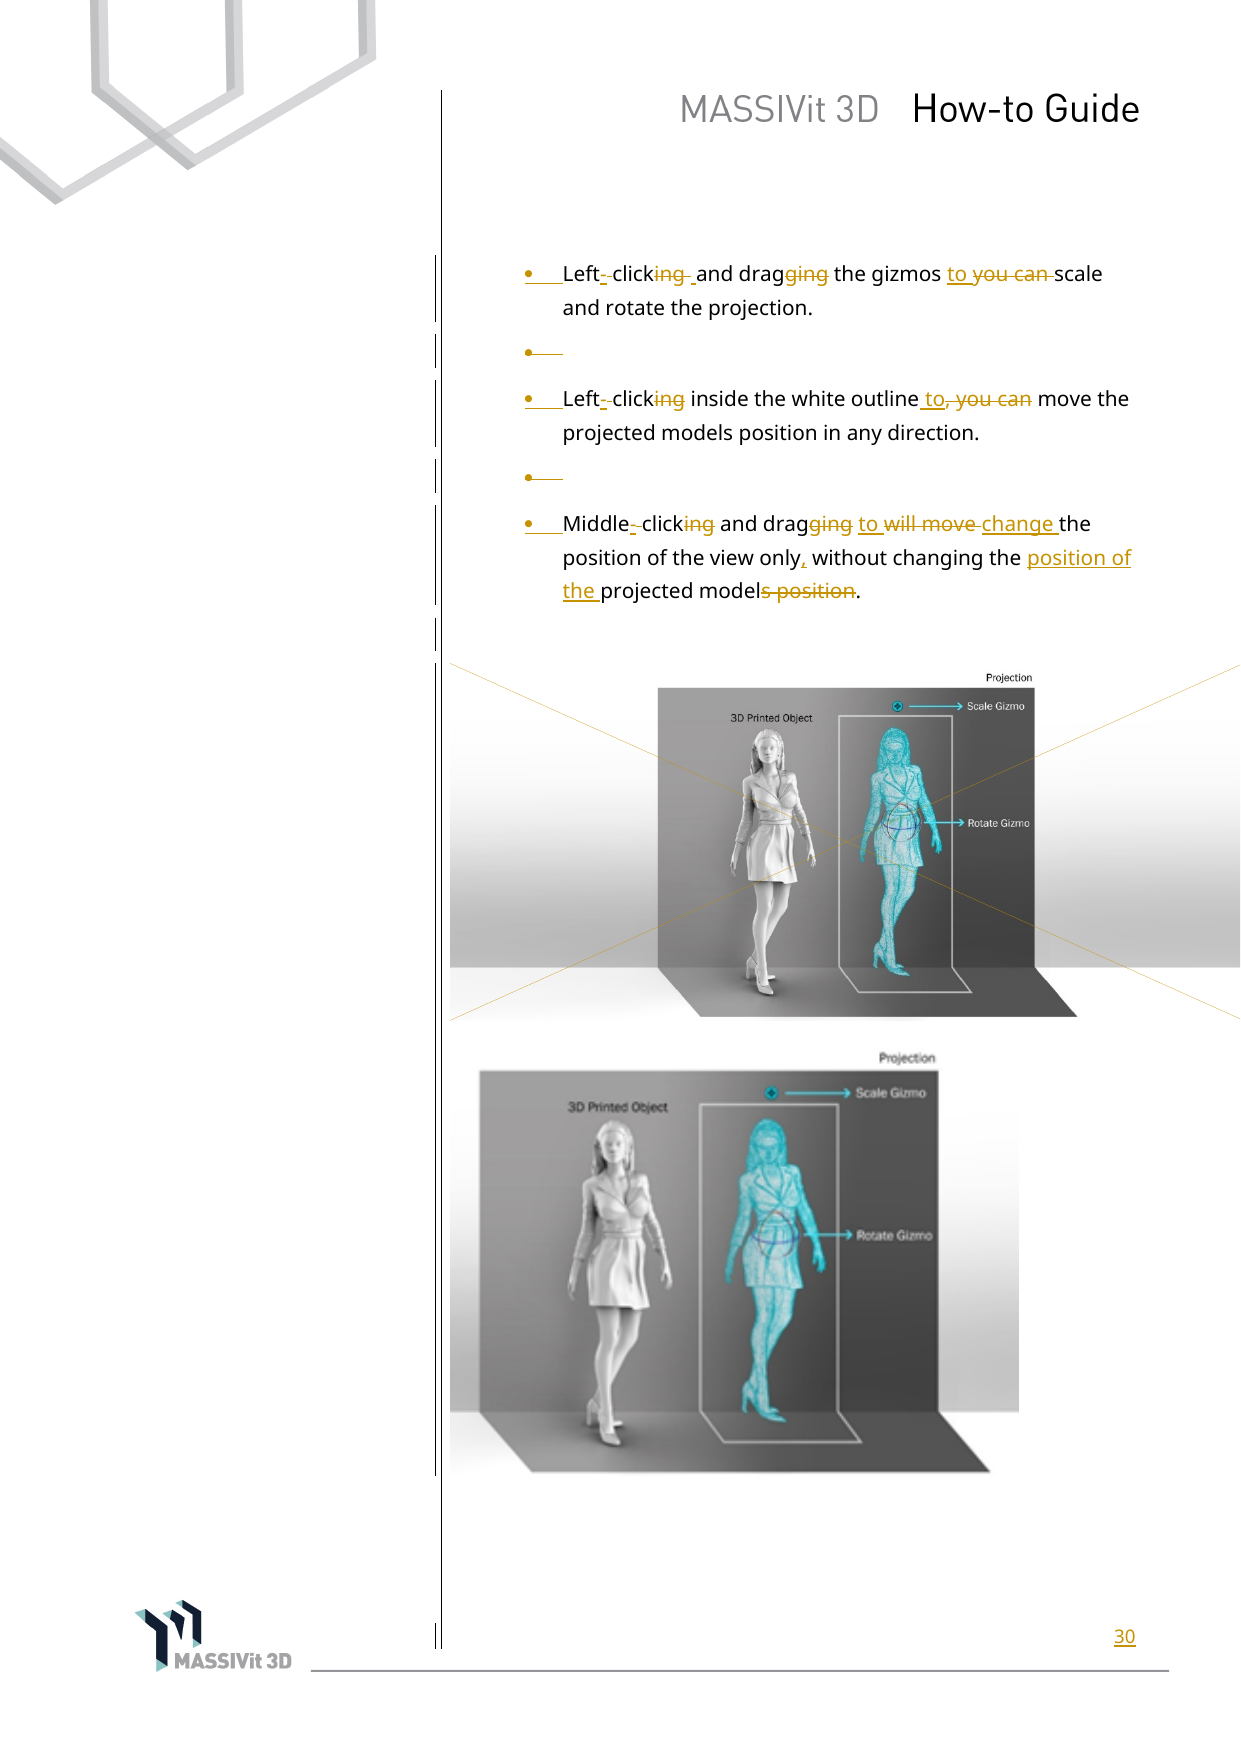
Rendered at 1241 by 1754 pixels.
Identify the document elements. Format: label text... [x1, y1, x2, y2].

text Middleclick and drag the position of the view only without changing the projected model. [525, 505, 1135, 605]
picture [850, 666, 1241, 1018]
picture [450, 1041, 1019, 1476]
picture [450, 664, 844, 1019]
picture [452, 843, 1241, 1021]
picture [60, 1581, 1170, 1746]
picture [0, 0, 1241, 219]
picture [452, 663, 1241, 841]
text Leftclickand drag the gizmos scale and rotate the projection. [525, 255, 1135, 322]
text Leftclick inside the white outline move the projected models position in any direction. [525, 380, 1135, 447]
